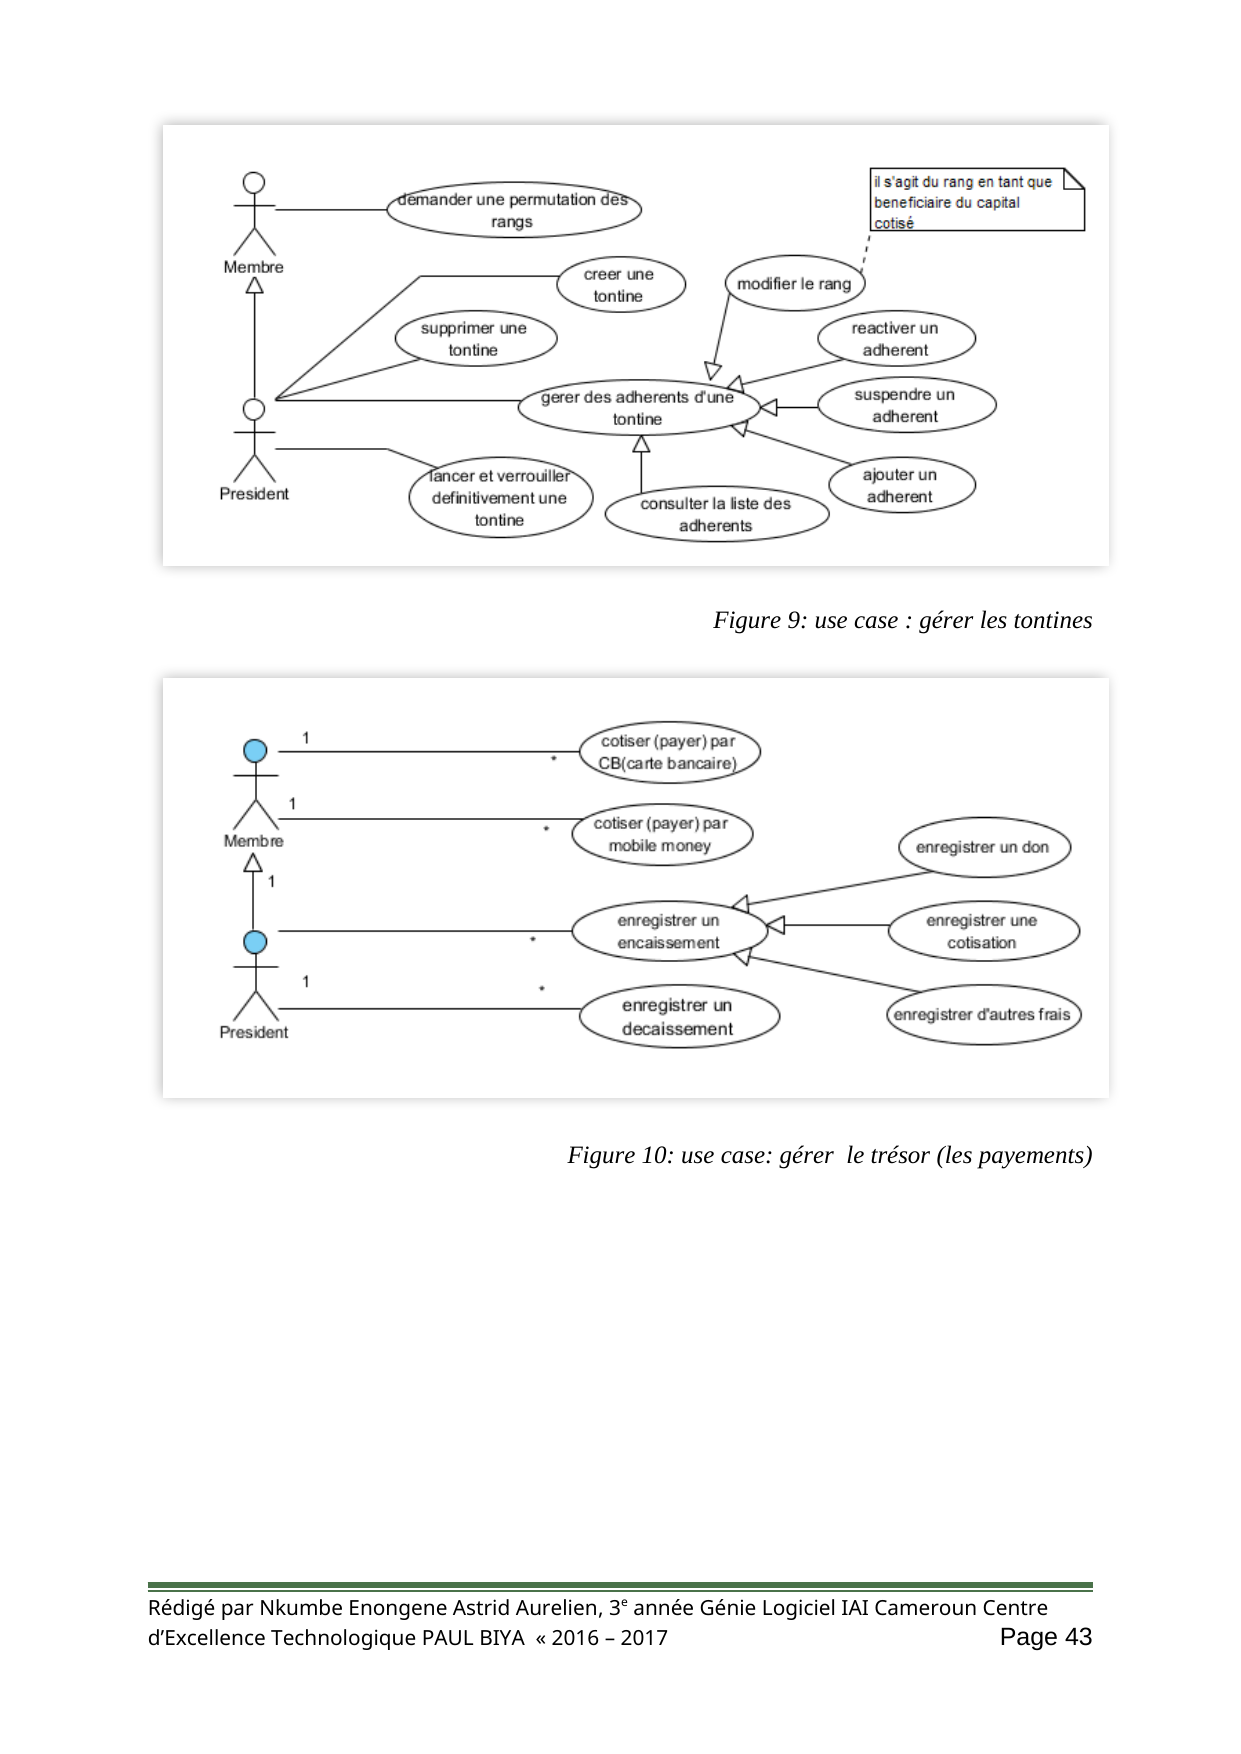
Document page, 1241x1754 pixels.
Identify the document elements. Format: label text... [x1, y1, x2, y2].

picture [163, 125, 1109, 566]
picture [163, 678, 1109, 1098]
